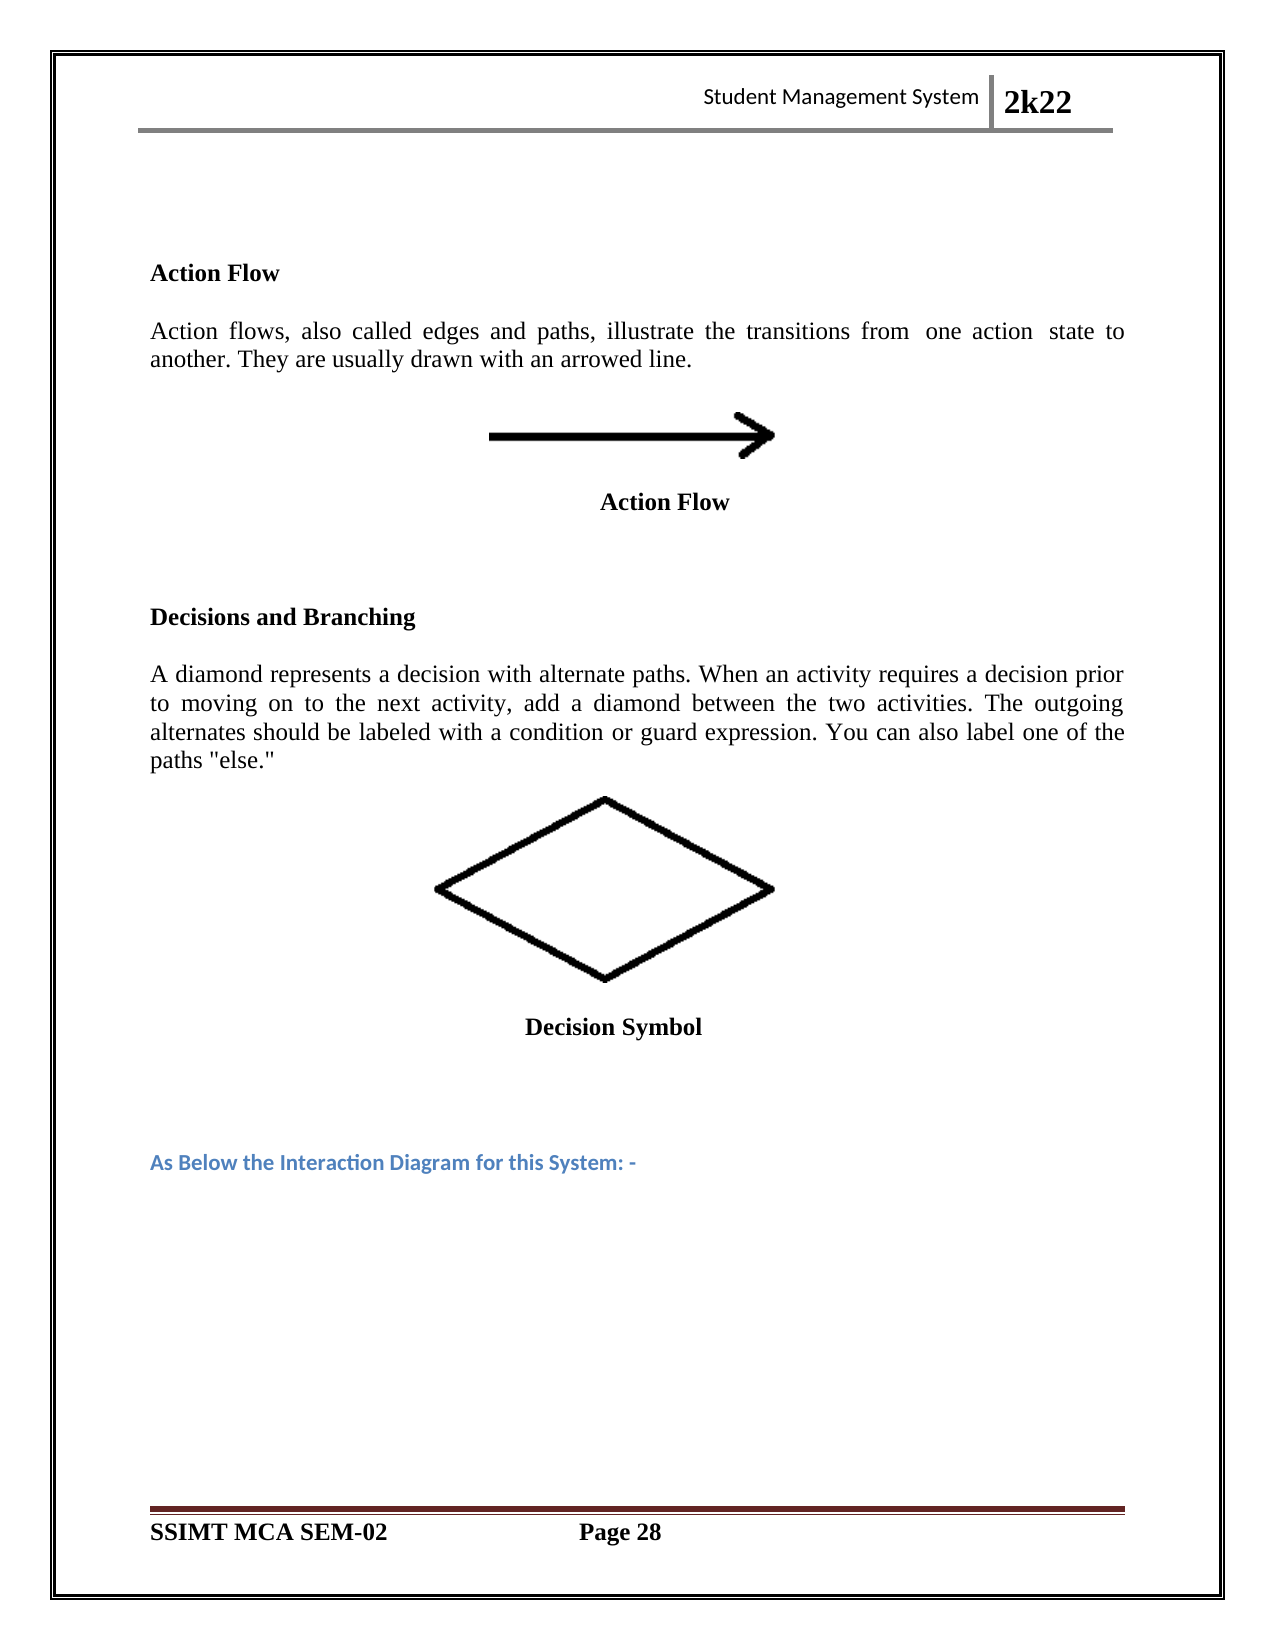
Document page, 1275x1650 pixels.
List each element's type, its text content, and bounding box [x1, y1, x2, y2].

text Action Flow [525, 487, 1125, 516]
text Decision Symbol [450, 1012, 1125, 1040]
text A diamond represents a decision with alternate paths. When an activity requires a decision prior to moving on to the next activity, add a diamond between the two activities. The outgoing alternates should be labeled with a condition or guard expression. You can also label one of the paths "else." [150, 659, 1125, 774]
picture [489, 412, 775, 459]
text Action Flow [150, 258, 1125, 287]
picture [434, 796, 775, 983]
text Action flows, also called edges and paths, illustrate the transitions from one action state to another. They are usually drawn with an arrowed line. [150, 316, 1125, 373]
text As Below the Interaction Diagram for this System: - [150, 1148, 1125, 1176]
text Decisions and Branching [150, 602, 1125, 631]
